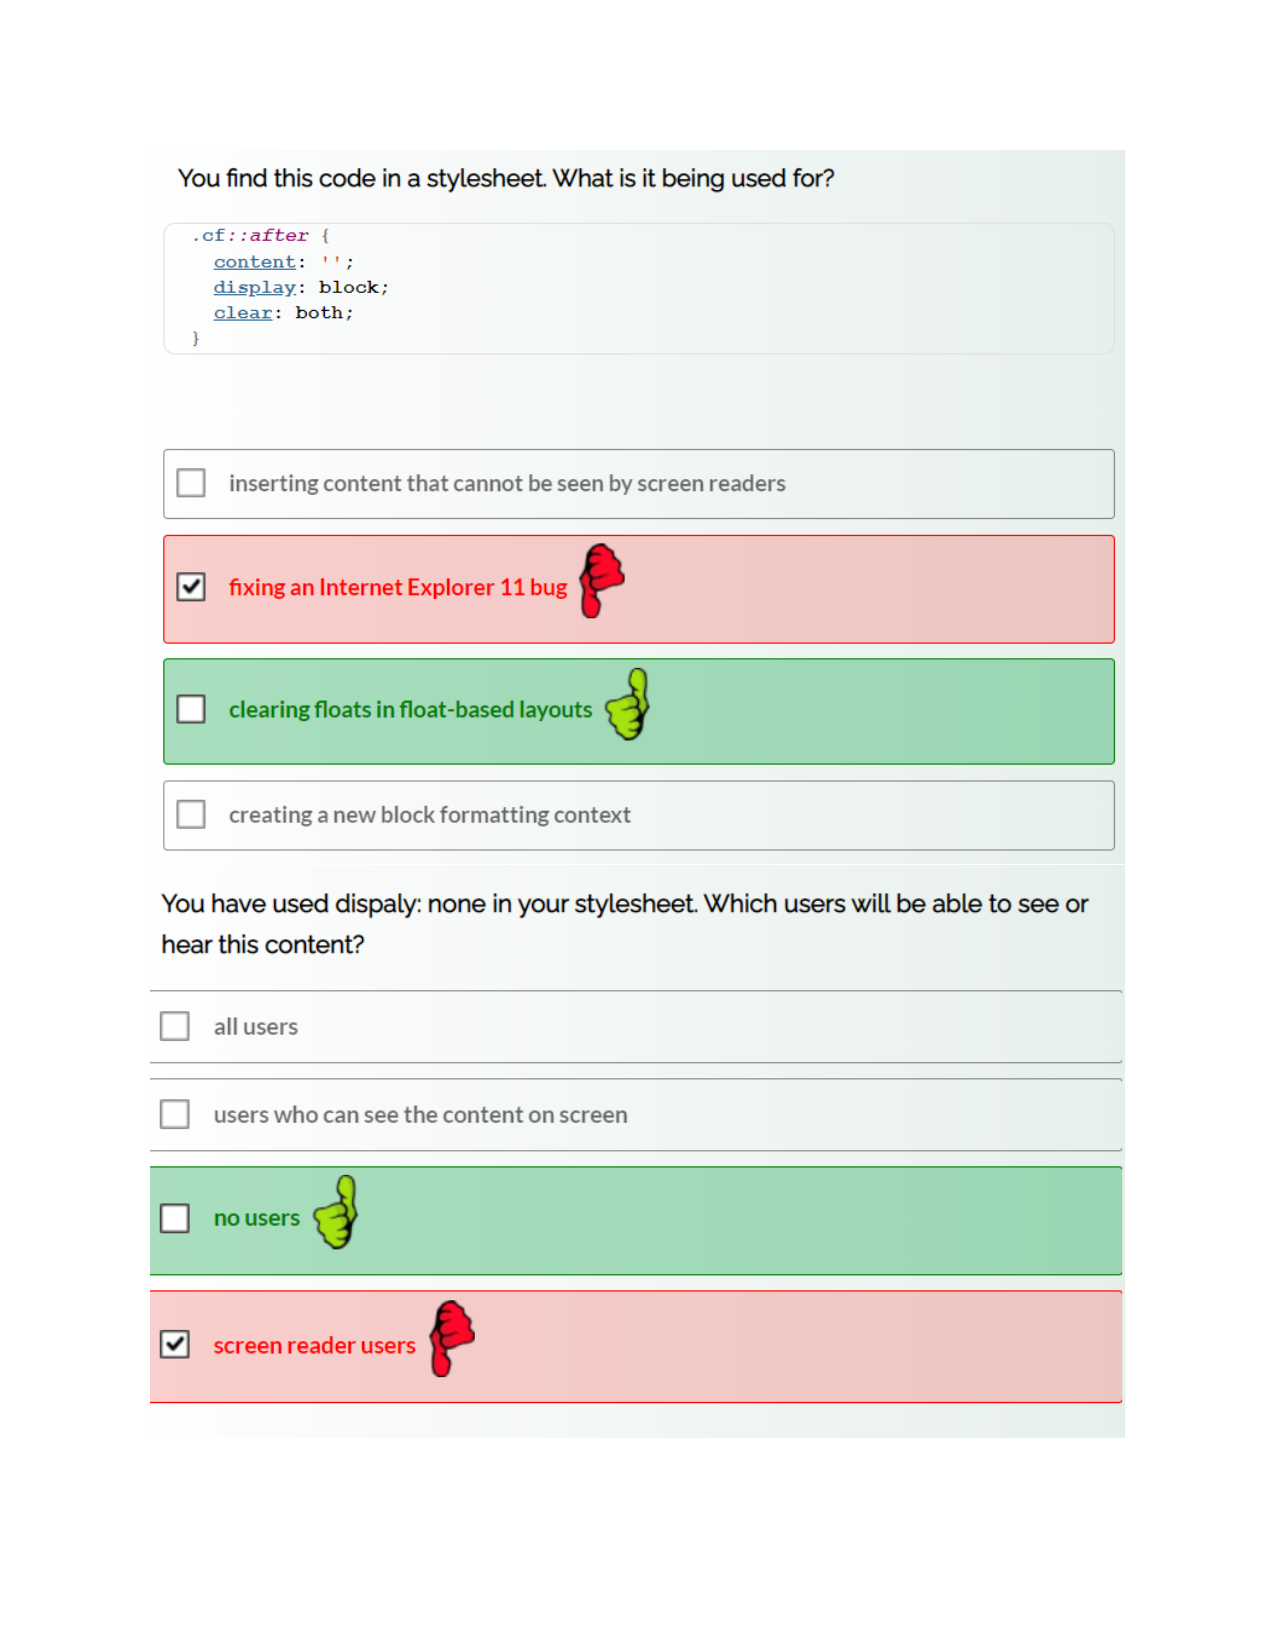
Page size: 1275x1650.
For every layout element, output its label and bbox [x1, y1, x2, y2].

picture [150, 865, 1125, 1438]
picture [150, 150, 1125, 864]
